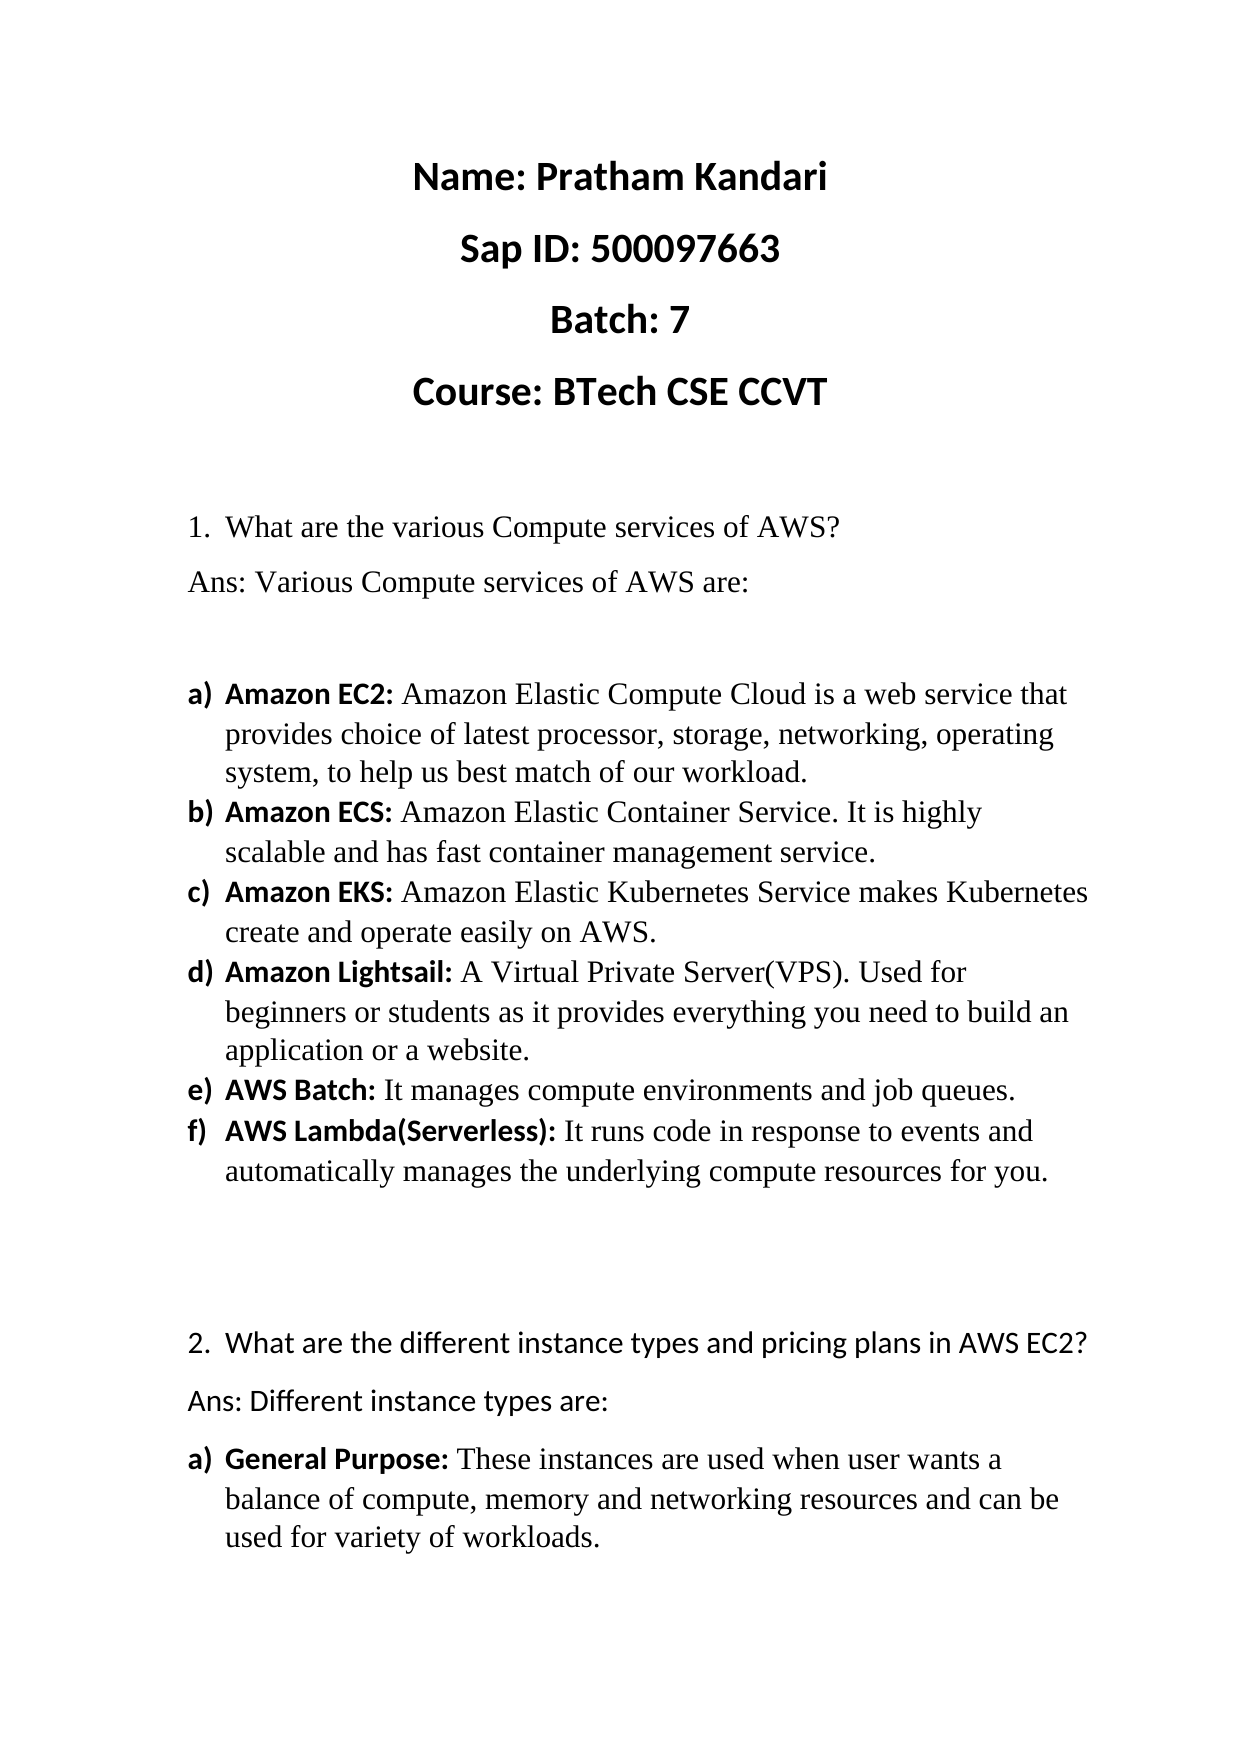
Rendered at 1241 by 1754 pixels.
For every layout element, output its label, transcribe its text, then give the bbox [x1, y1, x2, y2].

list Amazon EC2: Amazon Elastic Compute Cloud is a web service that provides choice of latest processor, storage, networking, operating system, to help us best match of our workload. [187, 674, 1090, 790]
text Name: Pratham Kandari [150, 150, 1090, 201]
text Ans: Different instance types are: [187, 1381, 1090, 1419]
text Batch: 7 [150, 293, 1090, 344]
list AWS Batch: It manages compute environments and job queues. [187, 1070, 1090, 1108]
list What are the various Compute services of AWS? [187, 508, 1090, 544]
list What are the different instance types and pricing plans in AWS EC2? [187, 1323, 1090, 1362]
text Course: BTech CSE CCVT [150, 365, 1090, 416]
list Amazon ECS: Amazon Elastic Container Service. It is highly scalable and has fast container management service. [187, 792, 1090, 869]
text Sap ID: 500097663 [150, 222, 1090, 272]
list Amazon EKS: Amazon Elastic Kubernetes Service makes Kubernetes create and operate easily on AWS. [187, 872, 1090, 949]
list Amazon Lightsail: A Virtual Private Server(VPS). Used for beginners or students as it provides everything you need to build an application or a website. [187, 952, 1090, 1067]
text Ans: Various Compute services of AWS are: [187, 563, 1090, 599]
list AWS Lambda(Serverless): It runs code in response to events and automatically manages the underlying compute resources for you. [187, 1111, 1090, 1188]
list General Purpose: These instances are used when user wants a balance of compute, memory and networking resources and can be used for variety of workloads. [187, 1439, 1090, 1555]
